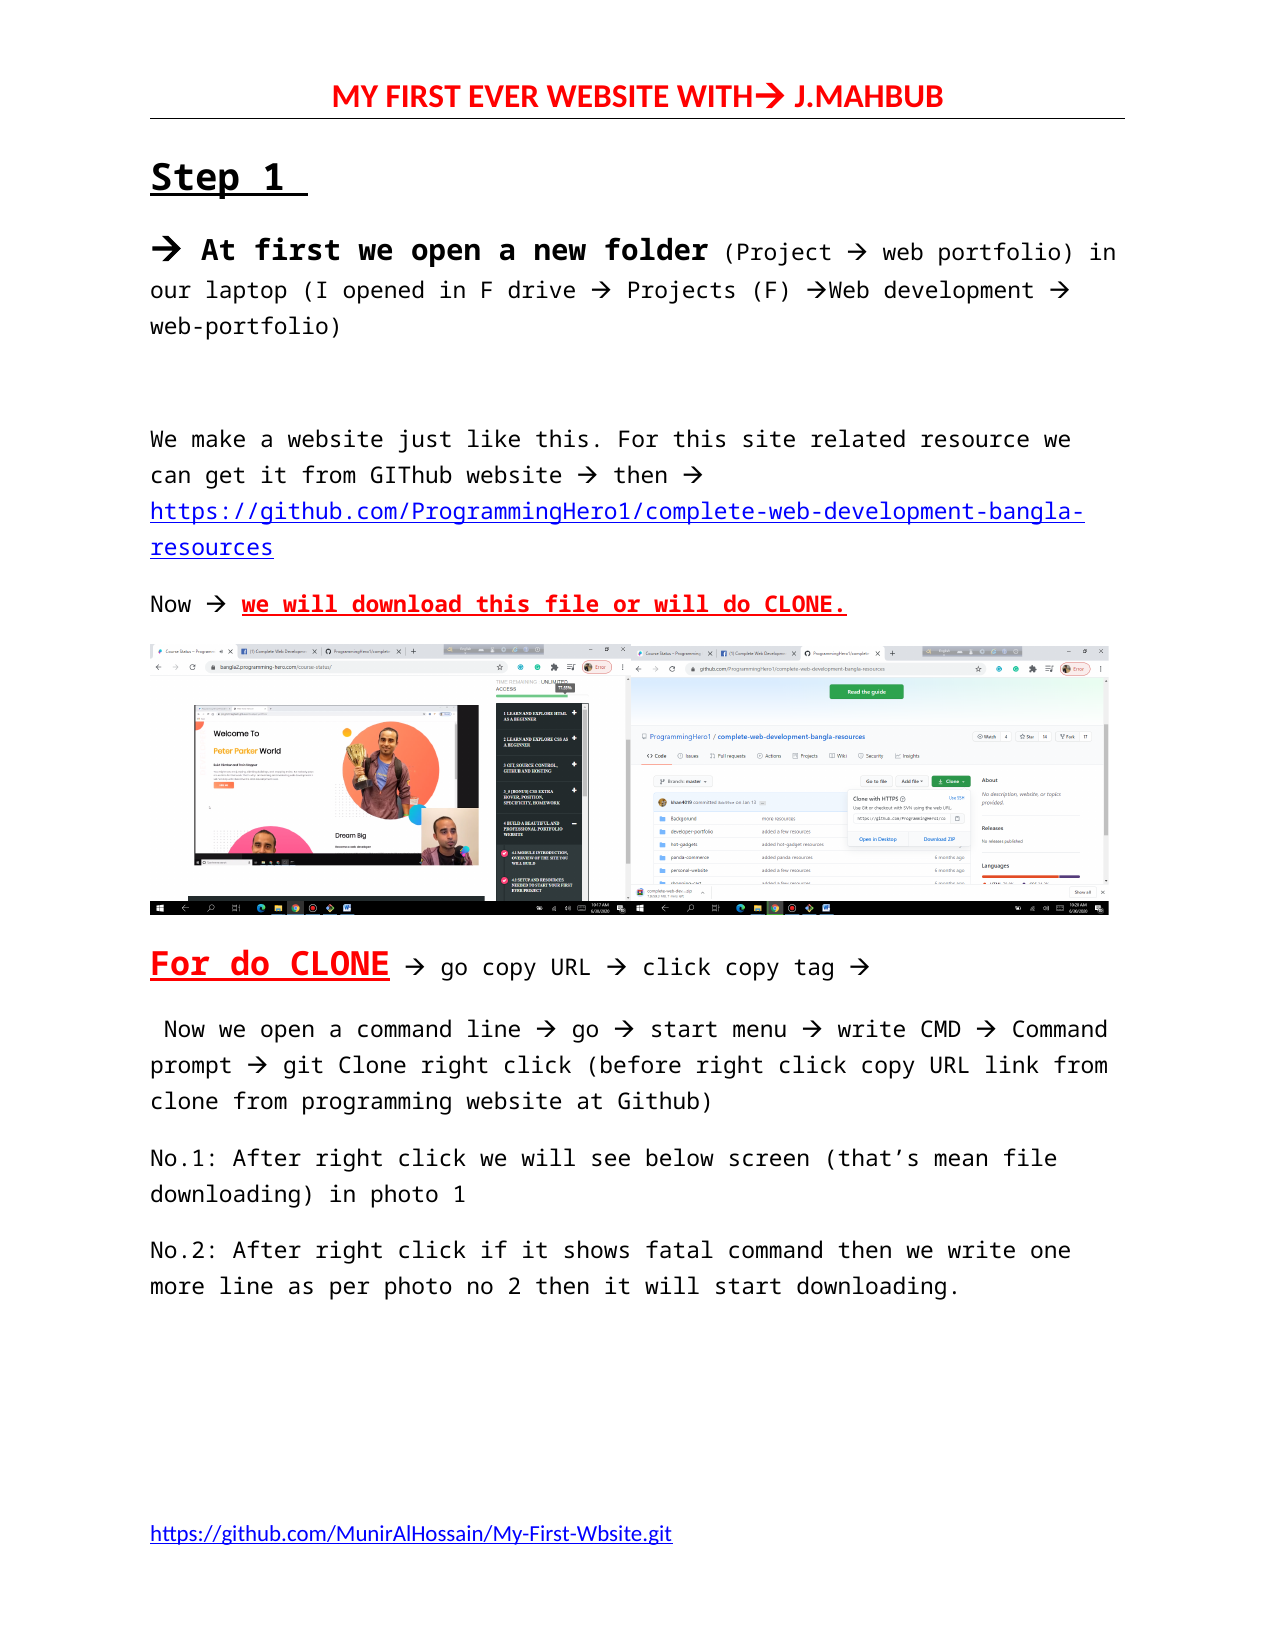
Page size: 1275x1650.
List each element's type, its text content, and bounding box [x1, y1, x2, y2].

text Now we will download this file or will do CLONE. [150, 588, 1125, 619]
text Step 1 [150, 150, 1125, 201]
text We make a website just like this. For this site related resource we can get it from GIThub website then https://github.com/ProgrammingHero1/complete-web-development-bangla-resources [150, 423, 1125, 562]
text No.1: After right click we will see below screen (that’s mean file downloading) in photo 1 [150, 1142, 1125, 1209]
picture [150, 644, 1109, 915]
text No.2: After right click if it shows fatal command then we write one more line as per photo no 2 then it will start downloading. [150, 1234, 1125, 1302]
text Now we open a command line go start menu write CMD Command prompt git Clone right click (before right click copy URL link from clone from programming website at Github) [150, 1013, 1125, 1116]
text For do CLONE go copy URL click copy tag [150, 940, 1125, 985]
text At first we open a new folder (Project web portfolio) in our laptop (I opened in F drive Projects (F) Web development web-portfolio) [150, 229, 1125, 341]
